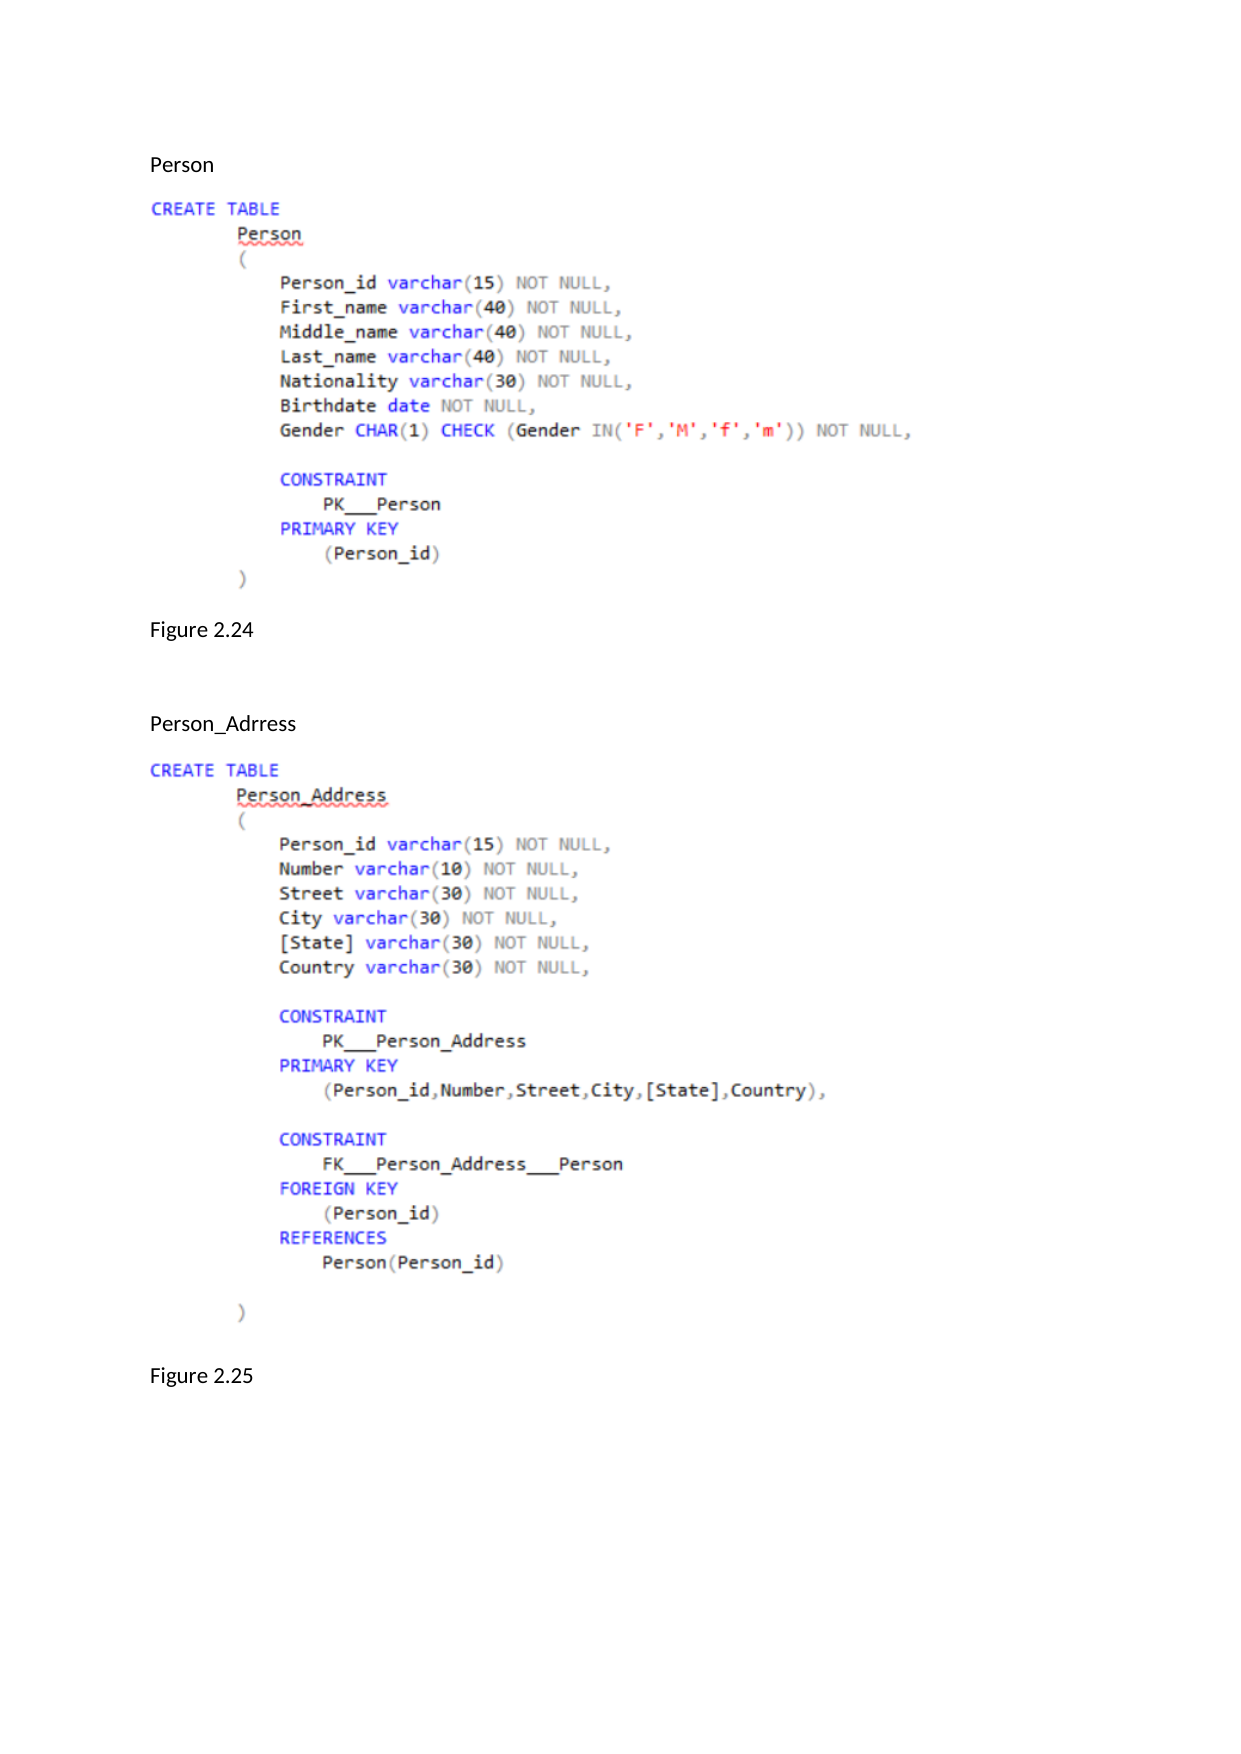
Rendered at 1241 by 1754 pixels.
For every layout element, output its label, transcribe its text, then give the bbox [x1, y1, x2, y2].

text Figure 2.24 [150, 615, 1090, 643]
text Person_Adrress [150, 709, 1090, 737]
picture [150, 755, 1125, 1343]
text Figure 2.25 [150, 1361, 1090, 1389]
text Person [150, 150, 1090, 178]
picture [150, 196, 1125, 597]
